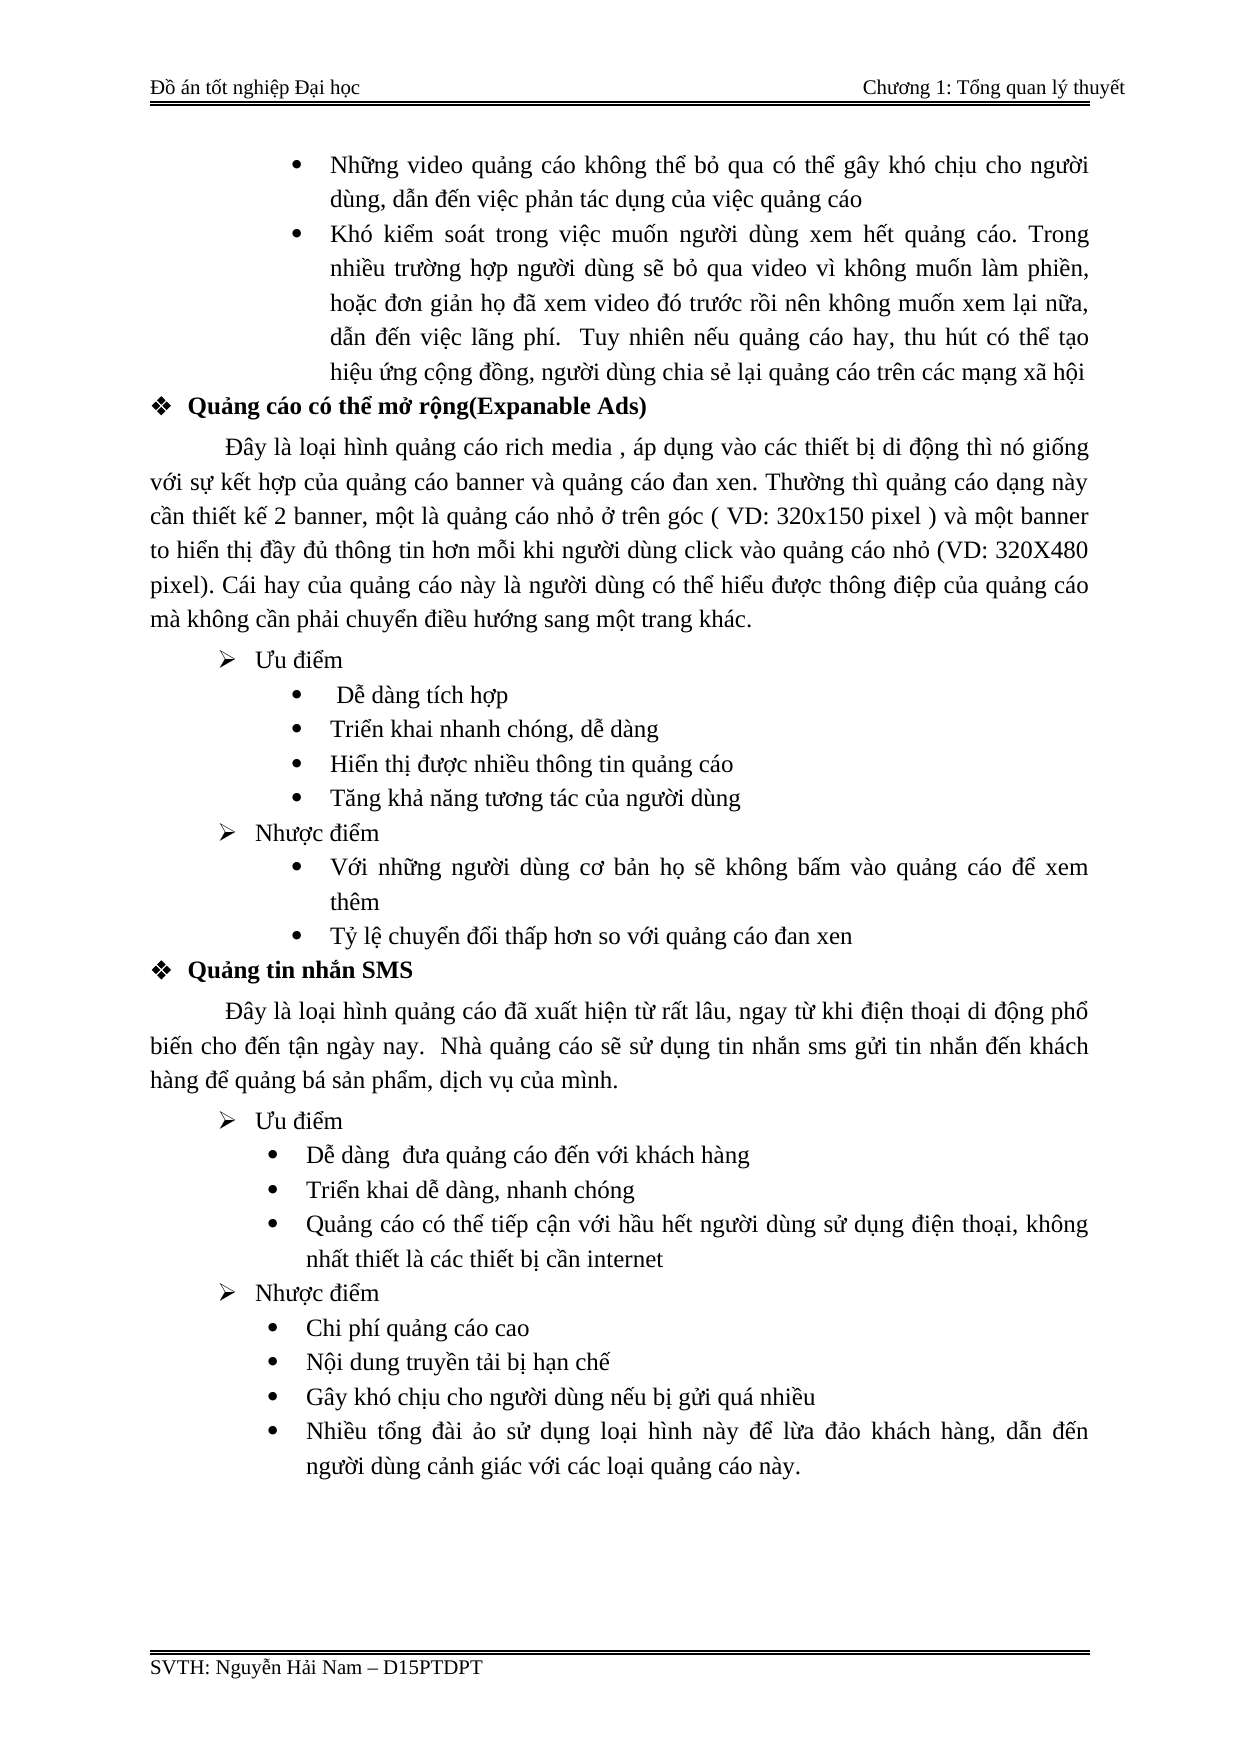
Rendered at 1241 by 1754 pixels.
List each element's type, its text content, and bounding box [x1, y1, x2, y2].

list Ưu điểm [217, 645, 1090, 674]
list Nội dung truyền tải bị hạn chế [268, 1347, 1090, 1376]
text Đây là loại hình quảng cáo đã xuất hiện từ rất lâu, ngay từ khi điện thoại di động phổ biến cho đến tận ngày nay. Nhà quảng cáo sẽ sử dụng tin nhắn sms gửi tin nhắn đến khách hàng để quảng bá sản phẩm, dịch vụ của mình. [150, 996, 1090, 1094]
text Đây là loại hình quảng cáo rich media , áp dụng vào các thiết bị di động thì nó giống với sự kết hợp của quảng cáo banner và quảng cáo đan xen. Thường thì quảng cáo dạng này cần thiết kế 2 banner, một là quảng cáo nhỏ ở trên góc ( VD: 320x150 pixel ) và một banner to hiển thị đầy đủ thông tin hơn mỗi khi người dùng click vào quảng cáo nhỏ (VD: 320X480 pixel). Cái hay của quảng cáo này là người dùng có thể hiểu được thông điệp của quảng cáo mà không cần phải chuyển điều hướng sang một trang khác. [150, 432, 1090, 633]
list Nhược điểm [217, 1278, 1090, 1307]
list Triển khai nhanh chóng, dễ dàng [292, 714, 1090, 743]
list Với những người dùng cơ bản họ sẽ không bấm vào quảng cáo để xem thêm [292, 852, 1090, 915]
list Nhược điểm [217, 818, 1090, 846]
list Tỷ lệ chuyển đổi thấp hơn so với quảng cáo đan xen [292, 921, 1090, 950]
list Dễ dàng tích hợp [292, 680, 1090, 708]
list Quảng tin nhắn SMS [150, 956, 1090, 984]
list Khó kiểm soát trong việc muốn người dùng xem hết quảng cáo. Trong nhiều trường hợp người dùng sẽ bỏ qua video vì không muốn làm phiền, hoặc đơn giản họ đã xem video đó trước rồi nên không muốn xem lại nữa, dẫn đến việc lãng phí. Tuy nhiên nếu quảng cáo hay, thu hút có thể tạo hiệu ứng cộng đồng, người dùng chia sẻ lại quảng cáo trên các mạng xã hội [292, 219, 1090, 386]
list Triển khai dễ dàng, nhanh chóng [268, 1175, 1090, 1204]
list Gây khó chịu cho người dùng nếu bị gửi quá nhiều [268, 1382, 1090, 1411]
list Quảng cáo có thể mở rộng(Expanable Ads) [150, 391, 1090, 420]
list Hiển thị được nhiều thông tin quảng cáo [292, 749, 1090, 777]
list Dễ dàng đưa quảng cáo đến với khách hàng [268, 1140, 1090, 1169]
list Những video quảng cáo không thể bỏ qua có thể gây khó chịu cho người dùng, dẫn đến việc phản tác dụng của việc quảng cáo [292, 150, 1090, 213]
list Tăng khả năng tương tác của người dùng [292, 783, 1090, 812]
list Chi phí quảng cáo cao [268, 1313, 1090, 1342]
list Nhiều tổng đài ảo sử dụng loại hình này để lừa đảo khách hàng, dẫn đến người dùng cảnh giác với các loại quảng cáo này. [268, 1416, 1090, 1479]
list Ưu điểm [217, 1106, 1090, 1135]
list Quảng cáo có thể tiếp cận với hầu hết người dùng sử dụng điện thoại, không nhất thiết là các thiết bị cần internet [268, 1209, 1090, 1273]
